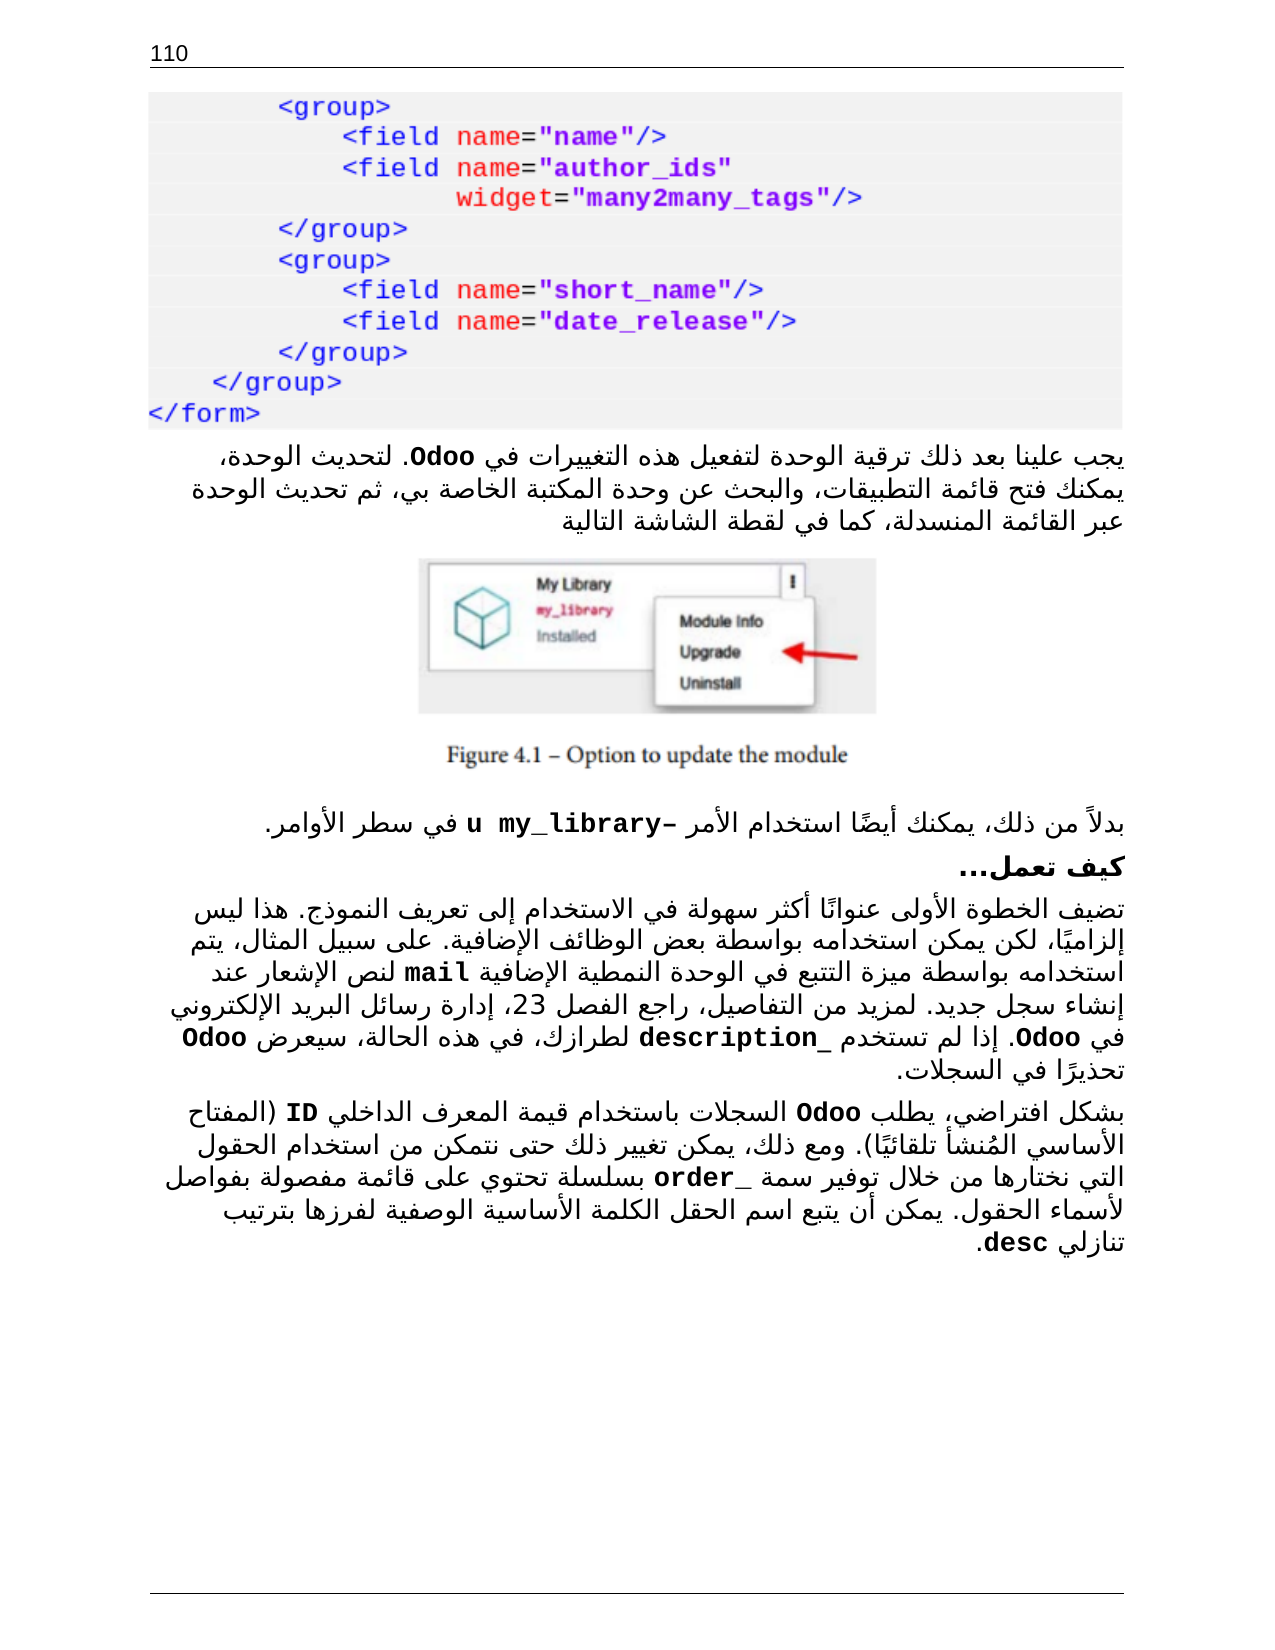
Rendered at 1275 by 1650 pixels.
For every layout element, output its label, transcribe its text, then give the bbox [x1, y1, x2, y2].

text بشكل افتراضي، يطلب Odoo السجلات باستخدام قيمة المعرف الداخلي ID (المفتاح الأساسي المُنشأ تلقائيًا). ومع ذلك، يمكن تغيير ذلك حتى نتمكن من استخدام الحقول التي نختارها من خلال توفير سمة _order بسلسلة تحتوي على قائمة مفصولة بفواصل لأسماء الحقول. يمكن أن يتبع اسم الحقل الكلمة الأساسية الوصفية لفرزها بترتيب تنازلي desc. [150, 1096, 1125, 1259]
text كيف تعمل... [150, 851, 1125, 883]
text تضيف الخطوة الأولى عنوانًا أكثر سهولة في الاستخدام إلى تعريف النموذج. هذا ليس إلزاميًا، لكن يمكن استخدامه بواسطة بعض الوظائف الإضافية. على سبيل المثال، يتم استخدامه بواسطة ميزة التتبع في الوحدة النمطية الإضافية mail لنص الإشعار عند إنشاء سجل جديد. لمزيد من التفاصيل، راجع الفصل 23، إدارة رسائل البريد الإلكتروني في Odoo. إذا لم تستخدم _description لطرازك، في هذه الحالة، سيعرض Odoo تحذيرًا في السجلات. [150, 893, 1125, 1086]
text بدلاً من ذلك، يمكنك أيضًا استخدام الأمر –u my_library في سطر الأوامر. [150, 807, 1125, 841]
text يجب علينا بعد ذلك ترقية الوحدة لتفعيل هذه التغييرات في Odoo. لتحديث الوحدة، يمكنك فتح قائمة التطبيقات، والبحث عن وحدة المكتبة الخاصة بي، ثم تحديث الوحدة عبر القائمة المنسدلة، كما في لقطة الشاشة التالية [150, 440, 1125, 537]
